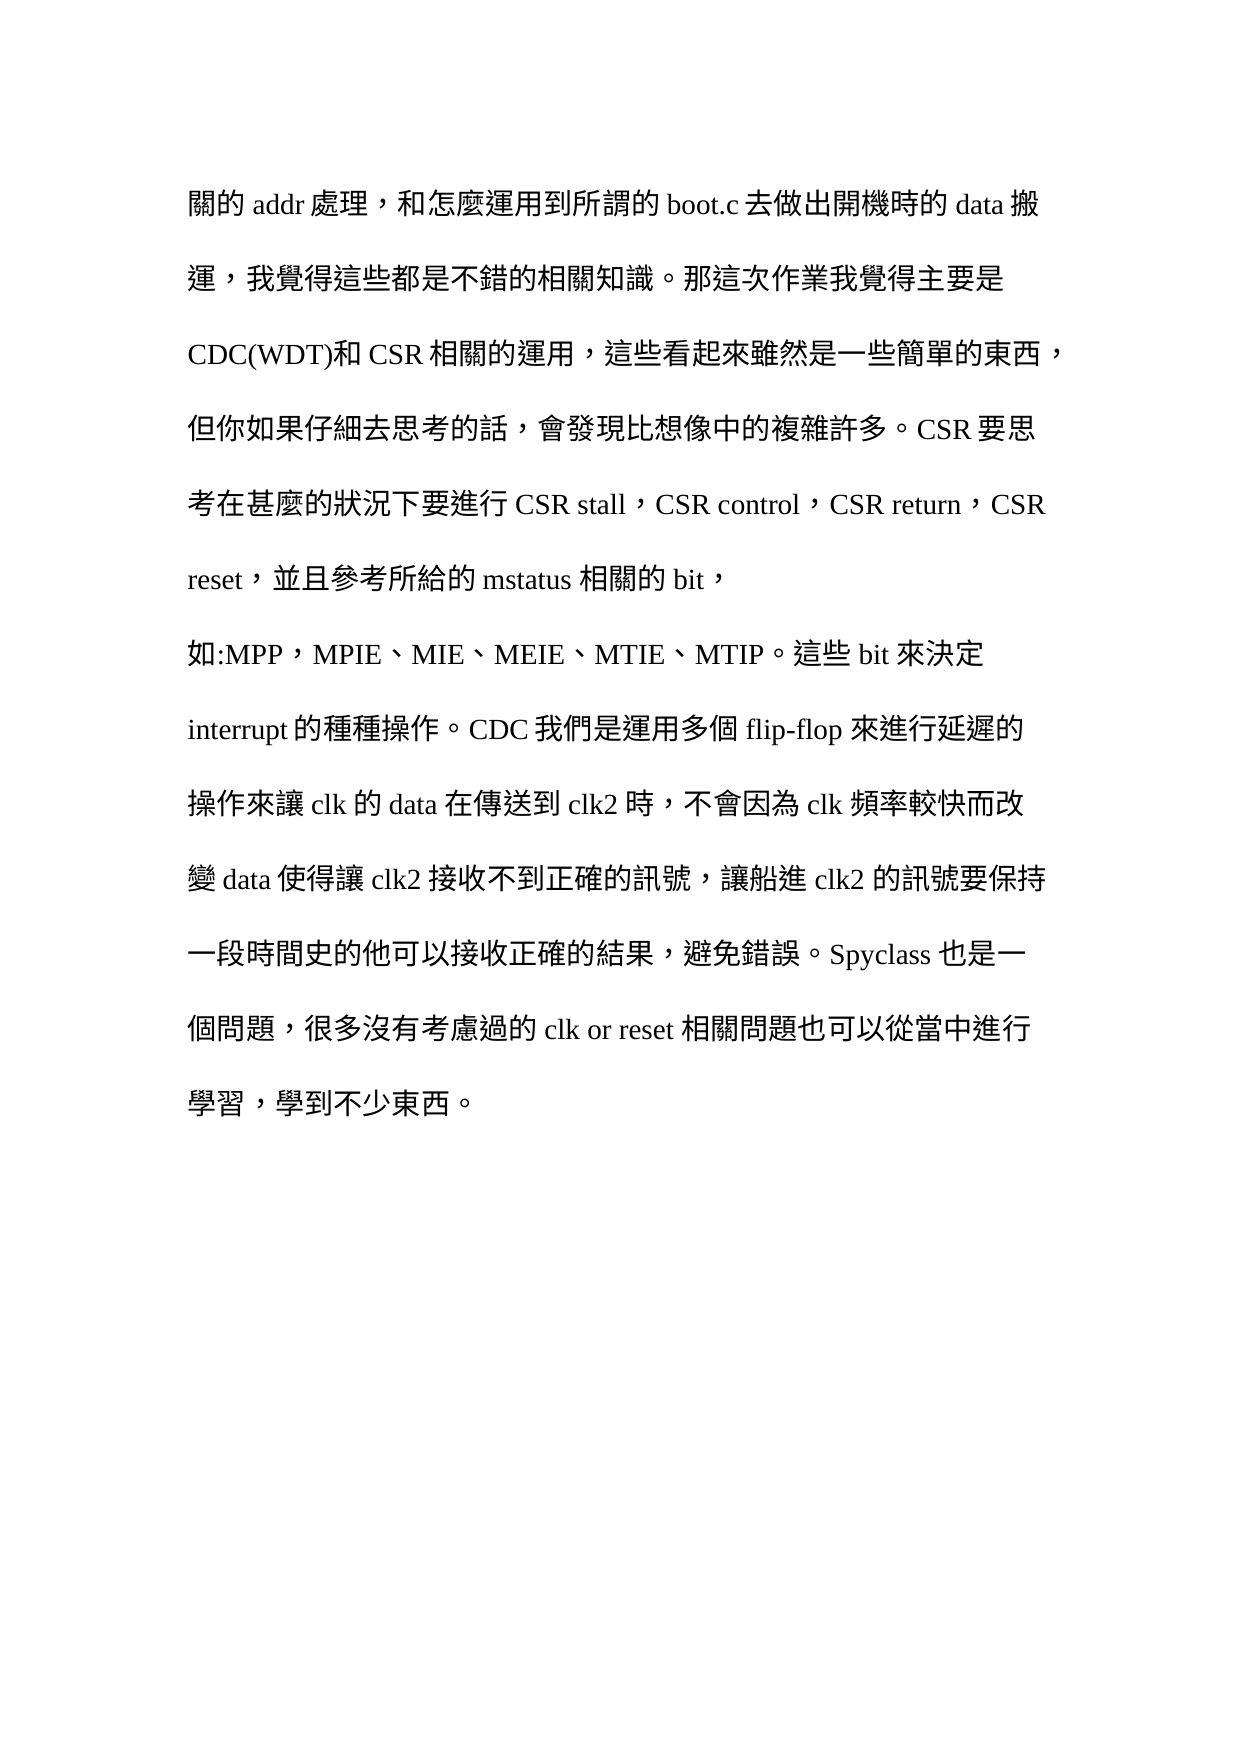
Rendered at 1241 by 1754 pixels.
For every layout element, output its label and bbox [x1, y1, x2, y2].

text [187, 164, 1053, 1139]
